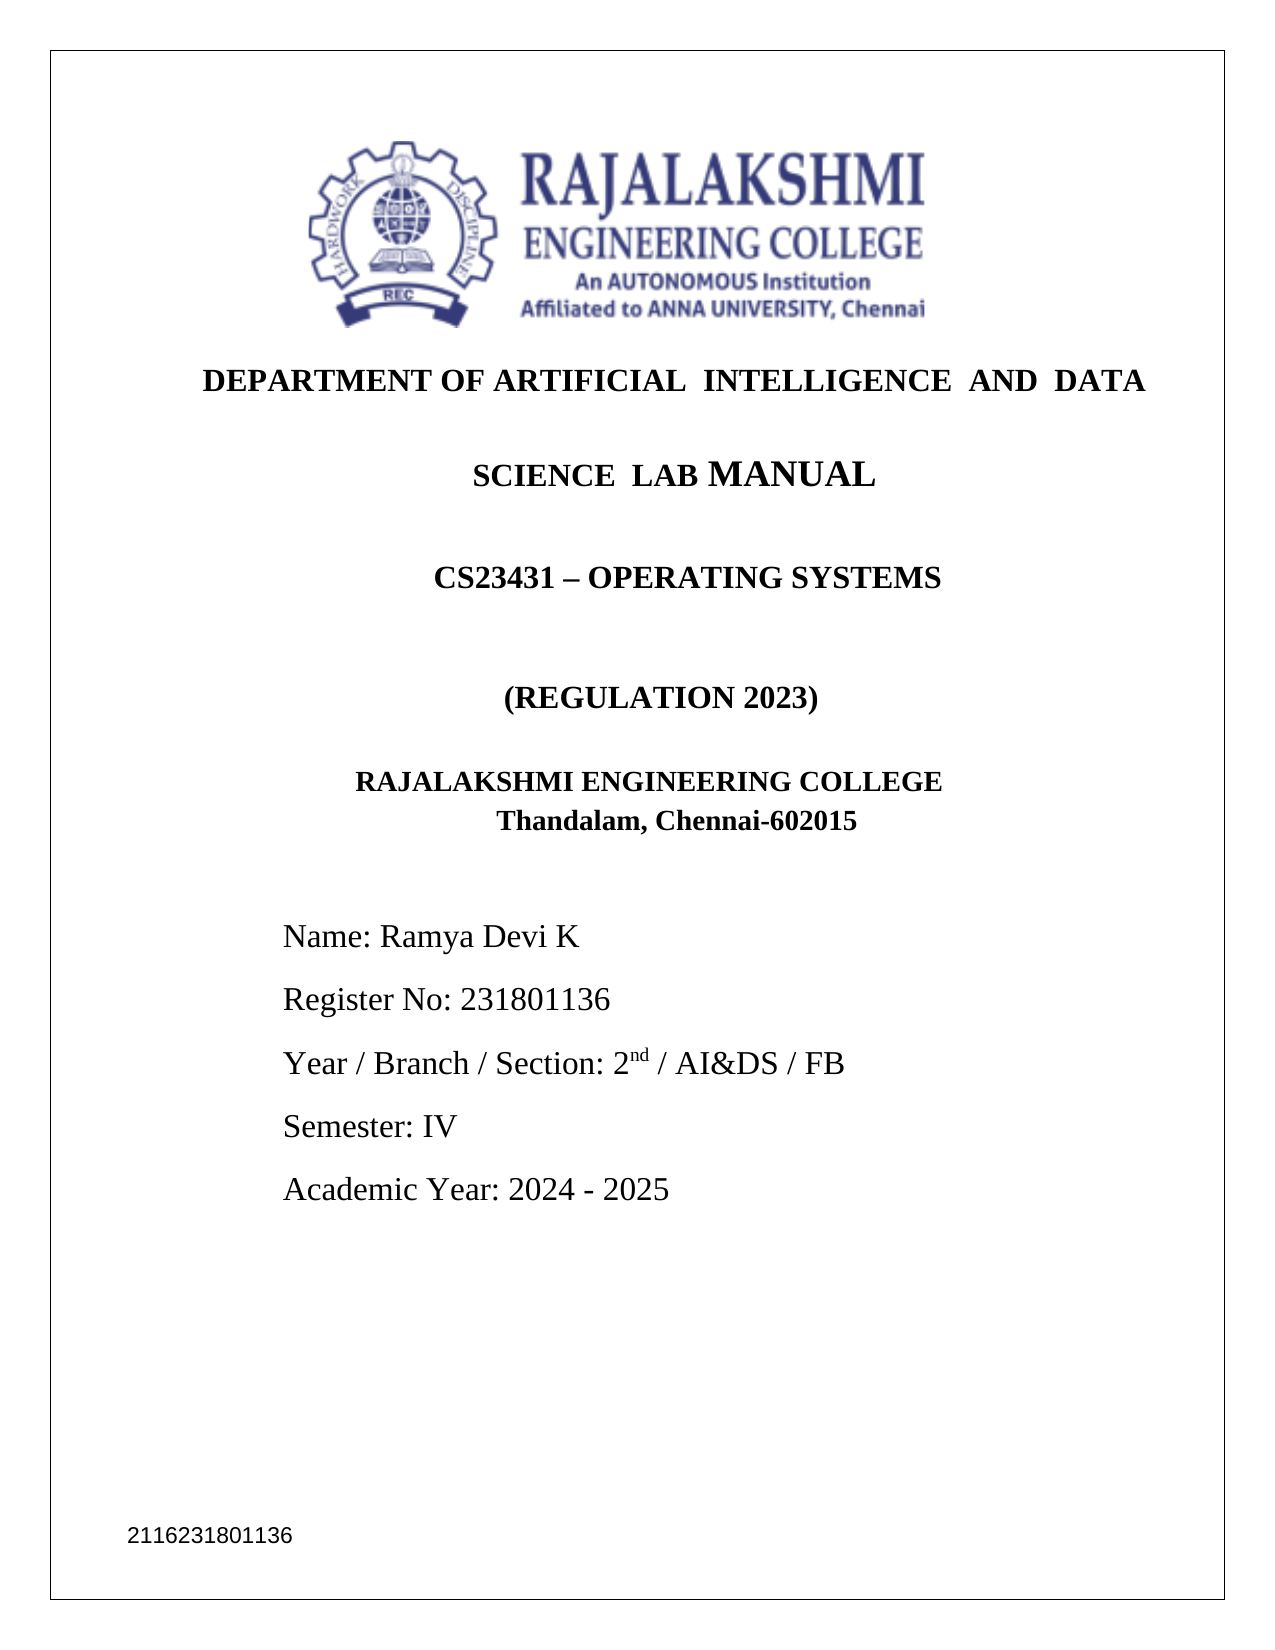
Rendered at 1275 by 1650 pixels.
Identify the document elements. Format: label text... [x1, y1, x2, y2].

text Name: Ramya Devi K [277, 916, 952, 955]
text (REGULATION 2023) [127, 678, 818, 715]
text Academic Year: 2024 - 2025 [283, 1170, 952, 1208]
text Year / Branch / Section: 2nd / AI&DS / FB [214, 1043, 952, 1081]
text CS23431 – OPERATING SYSTEMS [127, 558, 942, 595]
text RAJALAKSHMI ENGINEERING COLLEGE [127, 764, 943, 797]
picture [308, 141, 925, 328]
text Thandalam, Chennai-602015 [127, 803, 857, 836]
text Register No: 231801136 [214, 980, 952, 1018]
text DEPARTMENT OF ARTIFICIAL INTELLIGENCE AND DATA SCIENCE LAB MANUAL [194, 362, 1154, 495]
text Semester: IV [283, 1106, 952, 1145]
